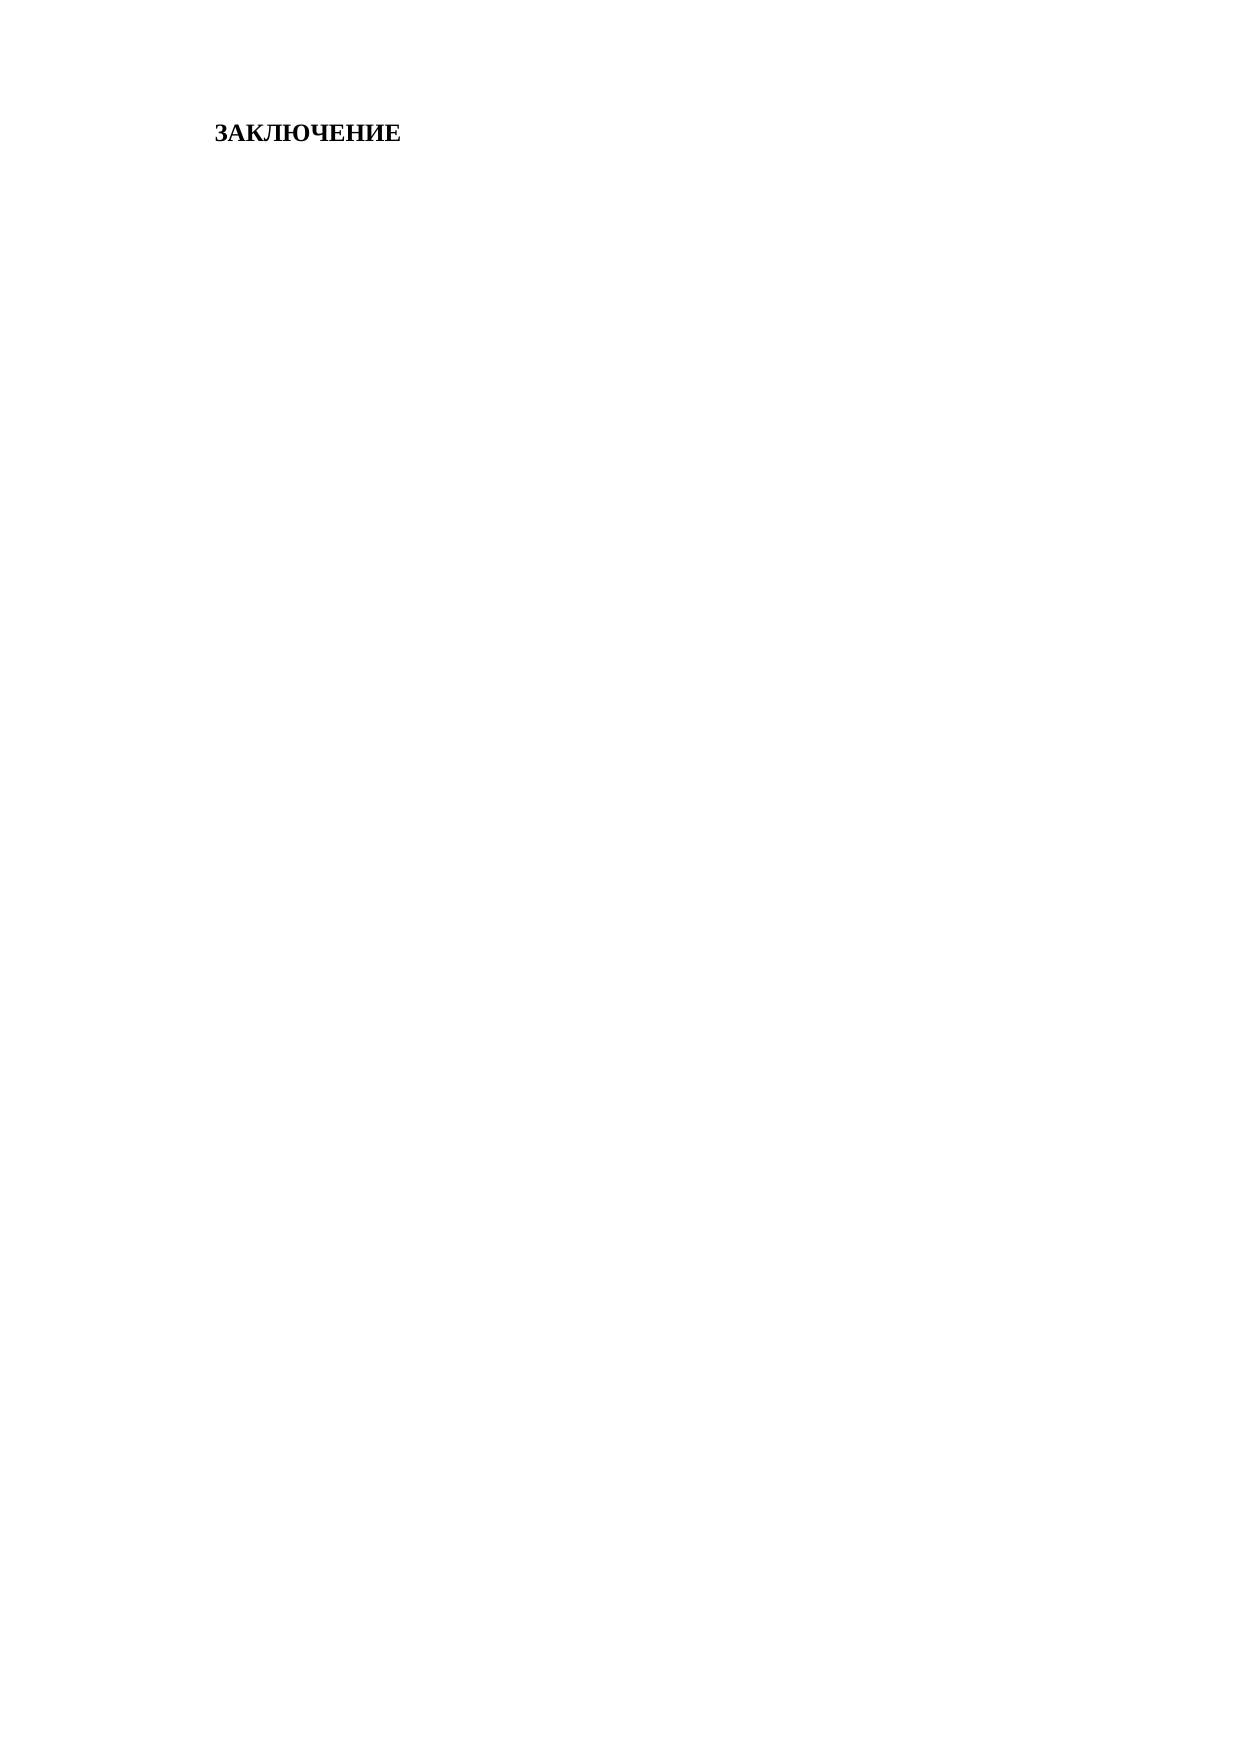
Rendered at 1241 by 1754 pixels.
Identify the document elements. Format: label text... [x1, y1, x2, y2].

text ЗАКЛЮЧЕНИЕ [214, 118, 1152, 147]
